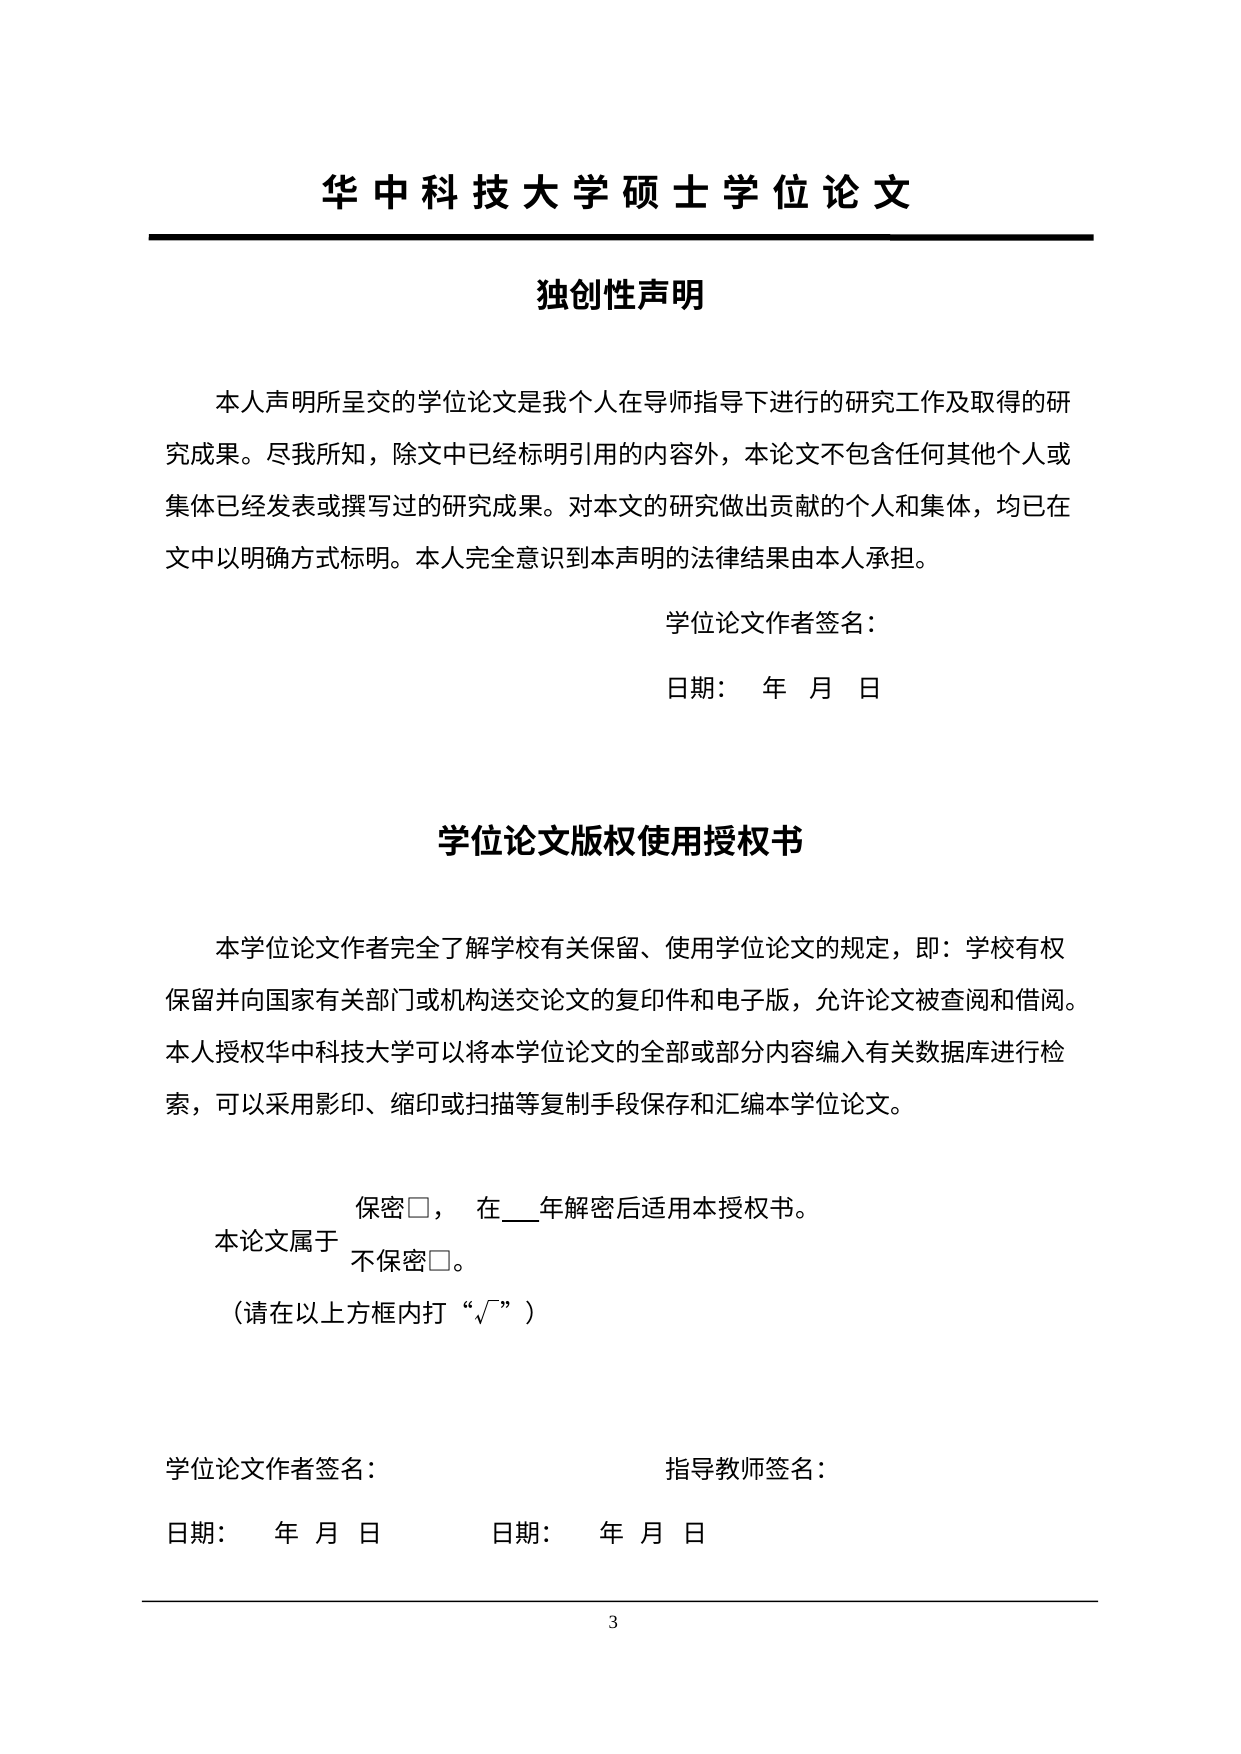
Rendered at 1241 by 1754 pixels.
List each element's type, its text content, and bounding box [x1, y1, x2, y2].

text （请在以上方框内打“√”） [165, 1280, 1075, 1332]
text 不保密□。 [165, 1228, 1075, 1280]
text 保密□， 在 年解密后适用本授权书。 [165, 1176, 1075, 1228]
text 学位论文作者签名： [615, 591, 1075, 643]
text 日期： 年 月 日 日期： 年 月 日 [165, 1501, 1075, 1553]
text 学位论文版权使用授权书 [165, 812, 1075, 864]
text 本学位论文作者完全了解学校有关保留、使用学位论文的规定，即：学校有权保留并向国家有关部门或机构送交论文的复印件和电子版，允许论文被查阅和借阅。本人授权华中科技大学可以将本学位论文的全部或部分内容编入有关数据库进行检索，可以采用影印、缩印或扫描等复制手段保存和汇编本学位论文。 [165, 916, 1075, 1124]
text 独创性声明 [165, 266, 1075, 318]
text 日期： 年 月 日 [615, 655, 1075, 707]
text 学位论文作者签名： 指导教师签名： [165, 1437, 1075, 1489]
text 本人声明所呈交的学位论文是我个人在导师指导下进行的研究工作及取得的研究成果。尽我所知，除文中已经标明引用的内容外，本论文不包含任何其他个人或集体已经发表或撰写过的研究成果。对本文的研究做出贡献的个人和集体，均已在文中以明确方式标明。本人完全意识到本声明的法律结果由本人承担。 [165, 370, 1075, 578]
